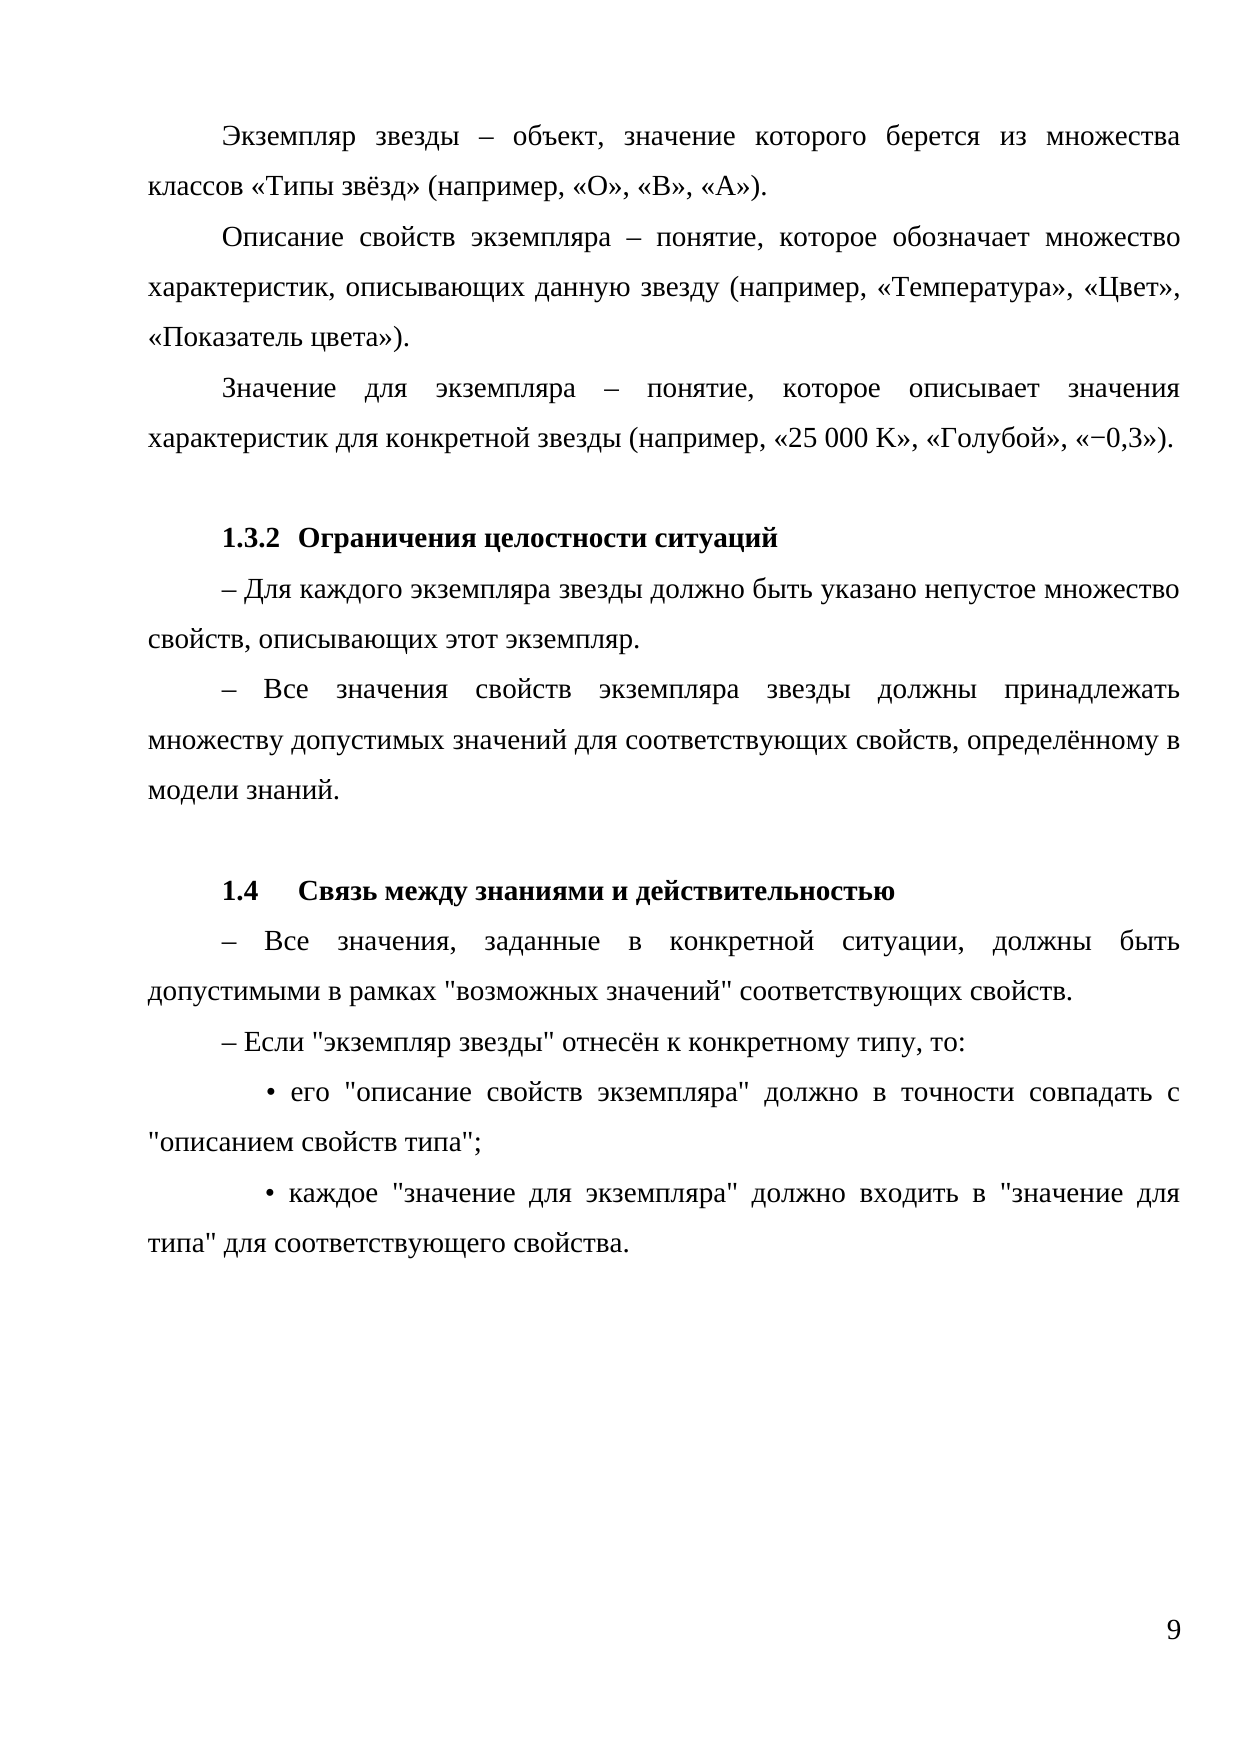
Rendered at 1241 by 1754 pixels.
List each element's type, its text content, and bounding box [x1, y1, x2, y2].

text – Все значения, заданные в конкретной ситуации, должны быть допустимыми в рамках "возможных значений" соответствующих свойств. [148, 923, 1181, 1007]
text – Для каждого экземпляра звезды должно быть указано непустое множество свойств, описывающих этот экземпляр. [148, 571, 1181, 655]
text – Все значения свойств экземпляра звезды должны принадлежать множеству допустимых значений для соответствующих свойств, определённому в модели знаний. [148, 672, 1181, 806]
subtitle 1.4 Связь между знаниями и действительностью [148, 873, 1181, 906]
text Описание свойств экземпляра – понятие, которое обозначает множество характеристик, описывающих данную звезду (например, «Температура», «Цвет», «Показатель цвета»). [148, 219, 1181, 353]
text • каждое "значение для экземпляра" должно входить в "значение для типа" для соответствующего свойства. [148, 1175, 1181, 1258]
subtitle 1.3.2 Ограничения целостности ситуаций [148, 521, 1181, 554]
text Экземпляр звезды – объект, значение которого берется из множества классов «Типы звёзд» (например, «O», «B», «A»). [148, 118, 1181, 202]
text – Если "экземпляр звезды" отнесён к конкретному типу, то: [148, 1024, 1181, 1057]
text Значение для экземпляра – понятие, которое описывает значения характеристик для конкретной звезды (например, «25 000 K», «Голубой», «−0,3»). [148, 370, 1181, 453]
text • его "описание свойств экземпляра" должно в точности совпадать с "описанием свойств типа"; [148, 1074, 1181, 1158]
